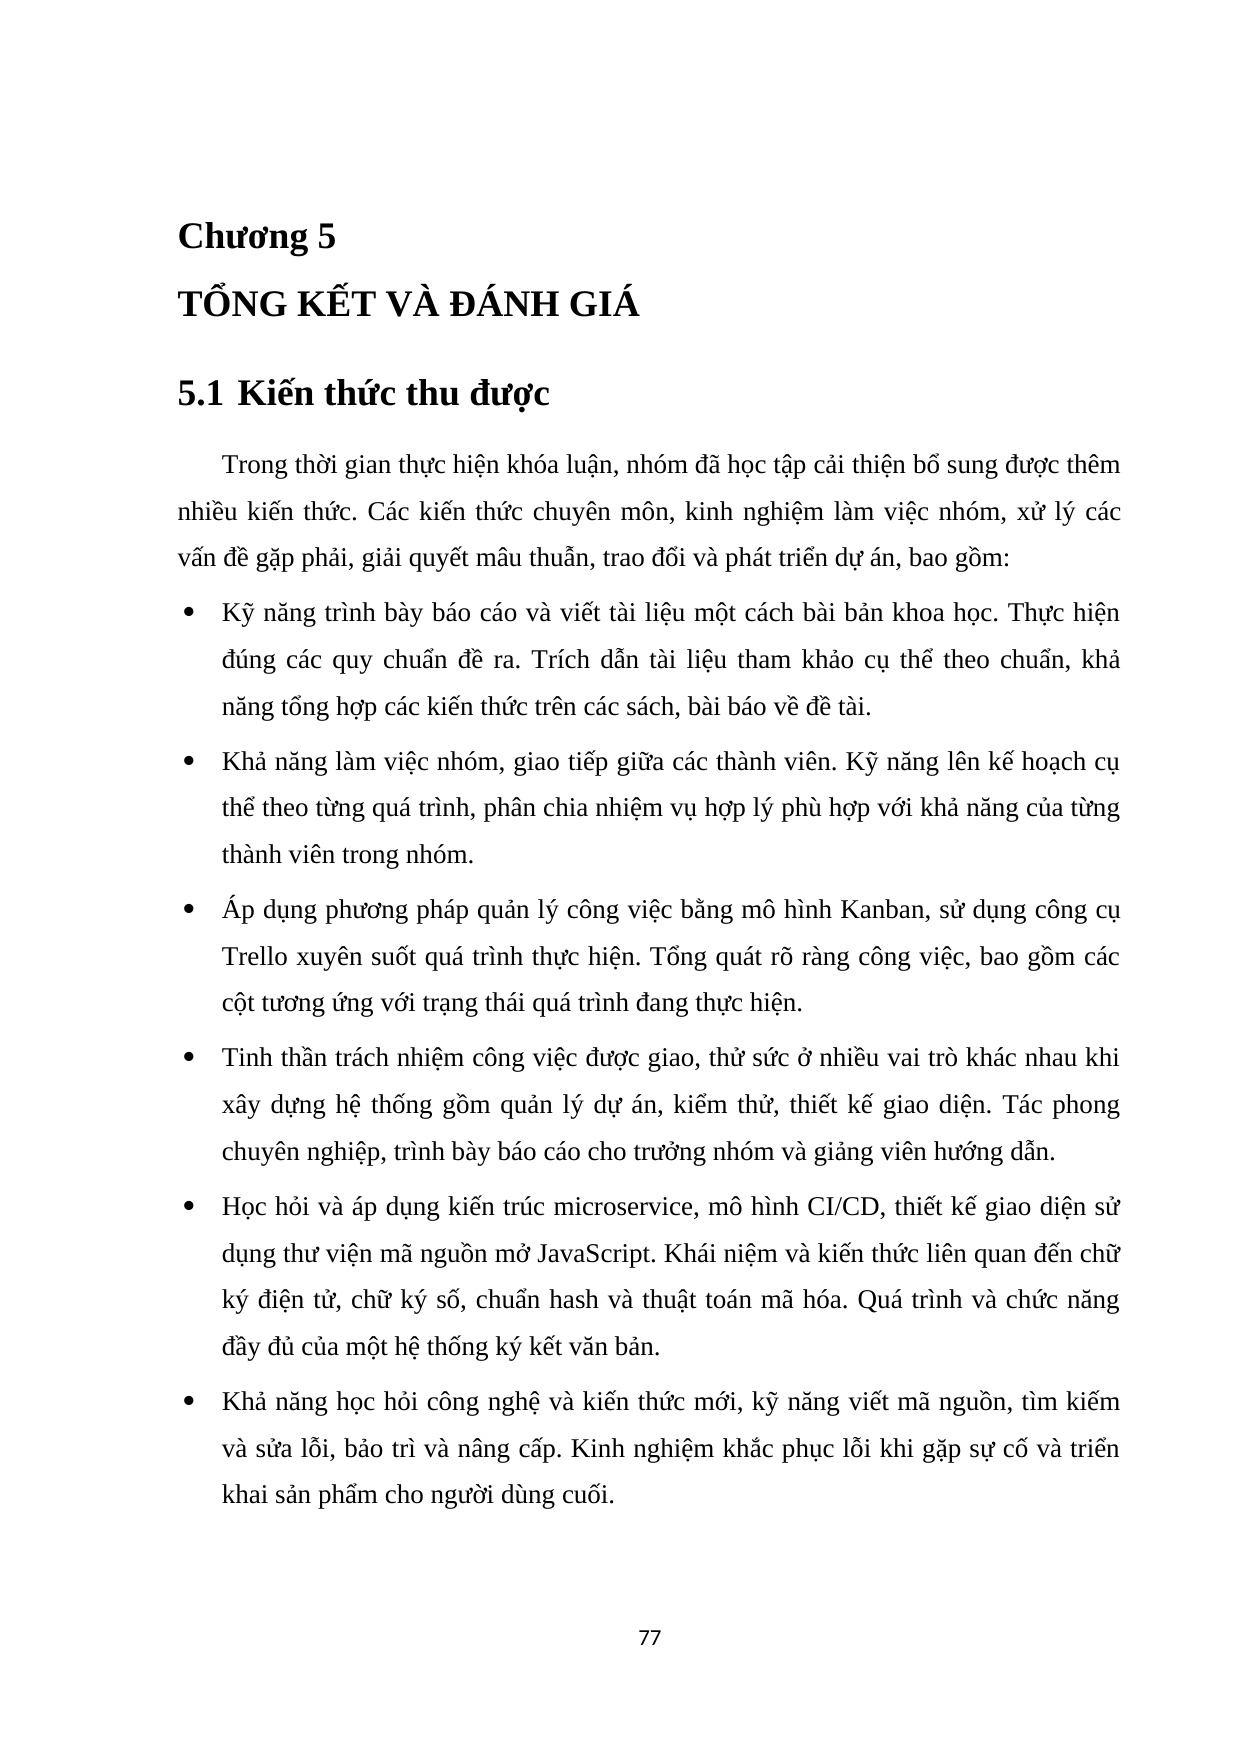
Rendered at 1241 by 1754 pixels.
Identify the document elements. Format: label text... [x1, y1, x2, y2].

list Tinh thần trách nhiệm công việc được giao, thử sức ở nhiều vai trò khác nhau khi xây dựng hệ thống gồm quản lý dự án, kiểm thử, thiết kế giao diện. Tác phong chuyên nghiệp, trình bày báo cáo cho trưởng nhóm và giảng viên hướng dẫn. [184, 1042, 1122, 1166]
subtitle Kiến thức thu được [177, 371, 1122, 414]
list Học hỏi và áp dụng kiến trúc microservice, mô hình CI/CD, thiết kế giao diện sử dụng thư viện mã nguồn mở JavaScript. Khái niệm và kiến thức liên quan đến chữ ký điện tử, chữ ký số, chuẩn hash và thuật toán mã hóa. Quá trình và chức năng đầy đủ của một hệ thống ký kết văn bản. [184, 1190, 1122, 1361]
list Khả năng học hỏi công nghệ và kiến thức mới, kỹ năng viết mã nguồn, tìm kiếm và sửa lỗi, bảo trì và nâng cấp. Kinh nghiệm khắc phục lỗi khi gặp sự cố và triển khai sản phẩm cho người dùng cuối. [184, 1385, 1122, 1510]
list Khả năng làm việc nhóm, giao tiếp giữa các thành viên. Kỹ năng lên kế hoạch cụ thể theo từng quá trình, phân chia nhiệm vụ hợp lý phù hợp với khả năng của từng thành viên trong nhóm. [184, 745, 1122, 869]
list Áp dụng phương pháp quản lý công việc bằng mô hình Kanban, sử dụng công cụ Trello xuyên suốt quá trình thực hiện. Tổng quát rõ ràng công việc, bao gồm các cột tương ứng với trạng thái quá trình đang thực hiện. [184, 893, 1122, 1018]
list Kỹ năng trình bày báo cáo và viết tài liệu một cách bài bản khoa học. Thực hiện đúng các quy chuẩn đề ra. Trích dẫn tài liệu tham khảo cụ thể theo chuẩn, khả năng tổng hợp các kiến thức trên các sách, bài báo về đề tài. [184, 596, 1122, 721]
subtitle TỔNG KẾT VÀ ĐÁNH GIÁ [177, 202, 1122, 324]
text Trong thời gian thực hiện khóa luận, nhóm đã học tập cải thiện bổ sung được thêm nhiều kiến thức. Các kiến thức chuyên môn, kinh nghiệm làm việc nhóm, xử lý các vấn đề gặp phải, giải quyết mâu thuẫn, trao đổi và phát triển dự án, bao gồm: [177, 448, 1122, 572]
